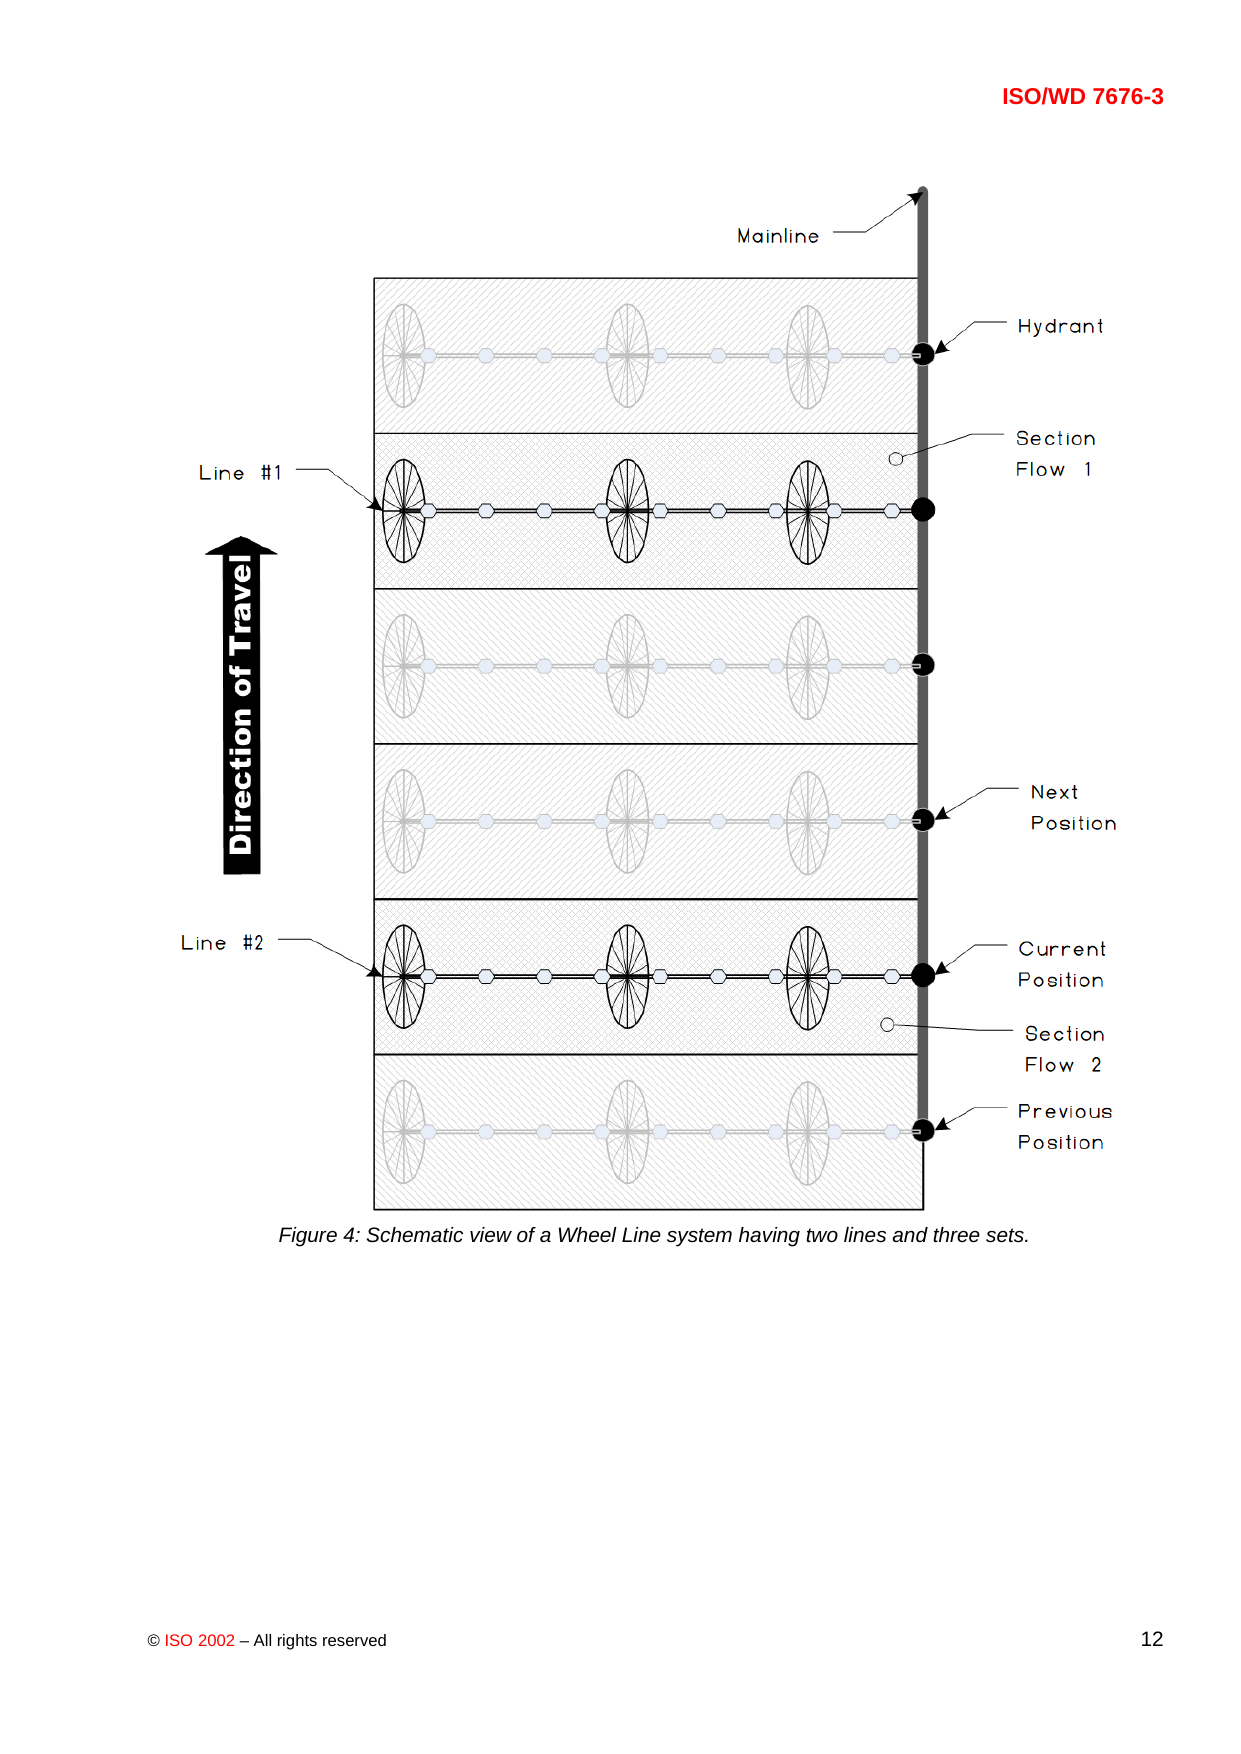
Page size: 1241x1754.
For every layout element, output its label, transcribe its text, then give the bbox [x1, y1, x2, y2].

text Figure 4: Schematic view of a Wheel Line system having two lines and three sets. [147, 1223, 1164, 1247]
picture [167, 186, 1143, 1211]
